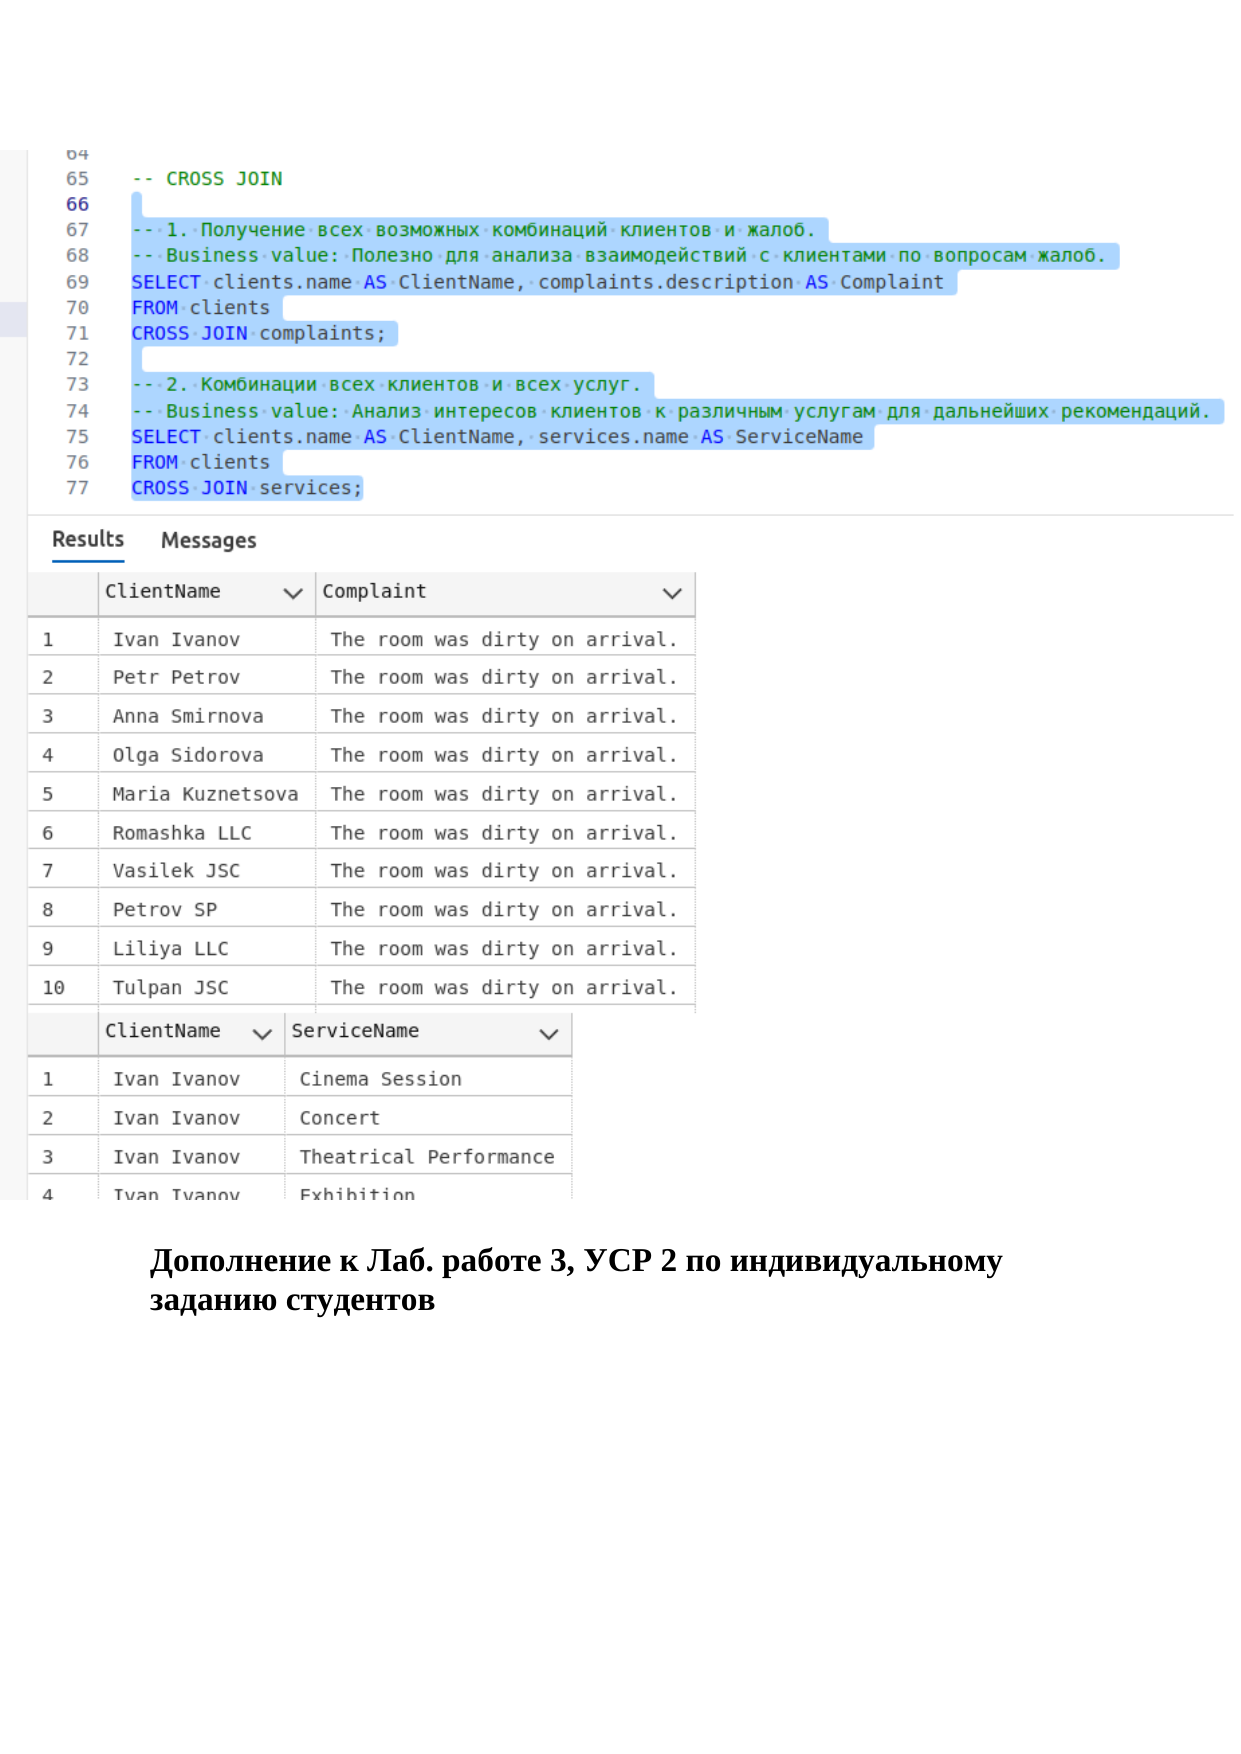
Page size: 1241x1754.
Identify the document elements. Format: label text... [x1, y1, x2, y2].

subtitle Дополнение к Лаб. работе 3, УСР 2 по индивидуальному заданию студентов [150, 1241, 1090, 1317]
picture [0, 150, 1234, 1200]
